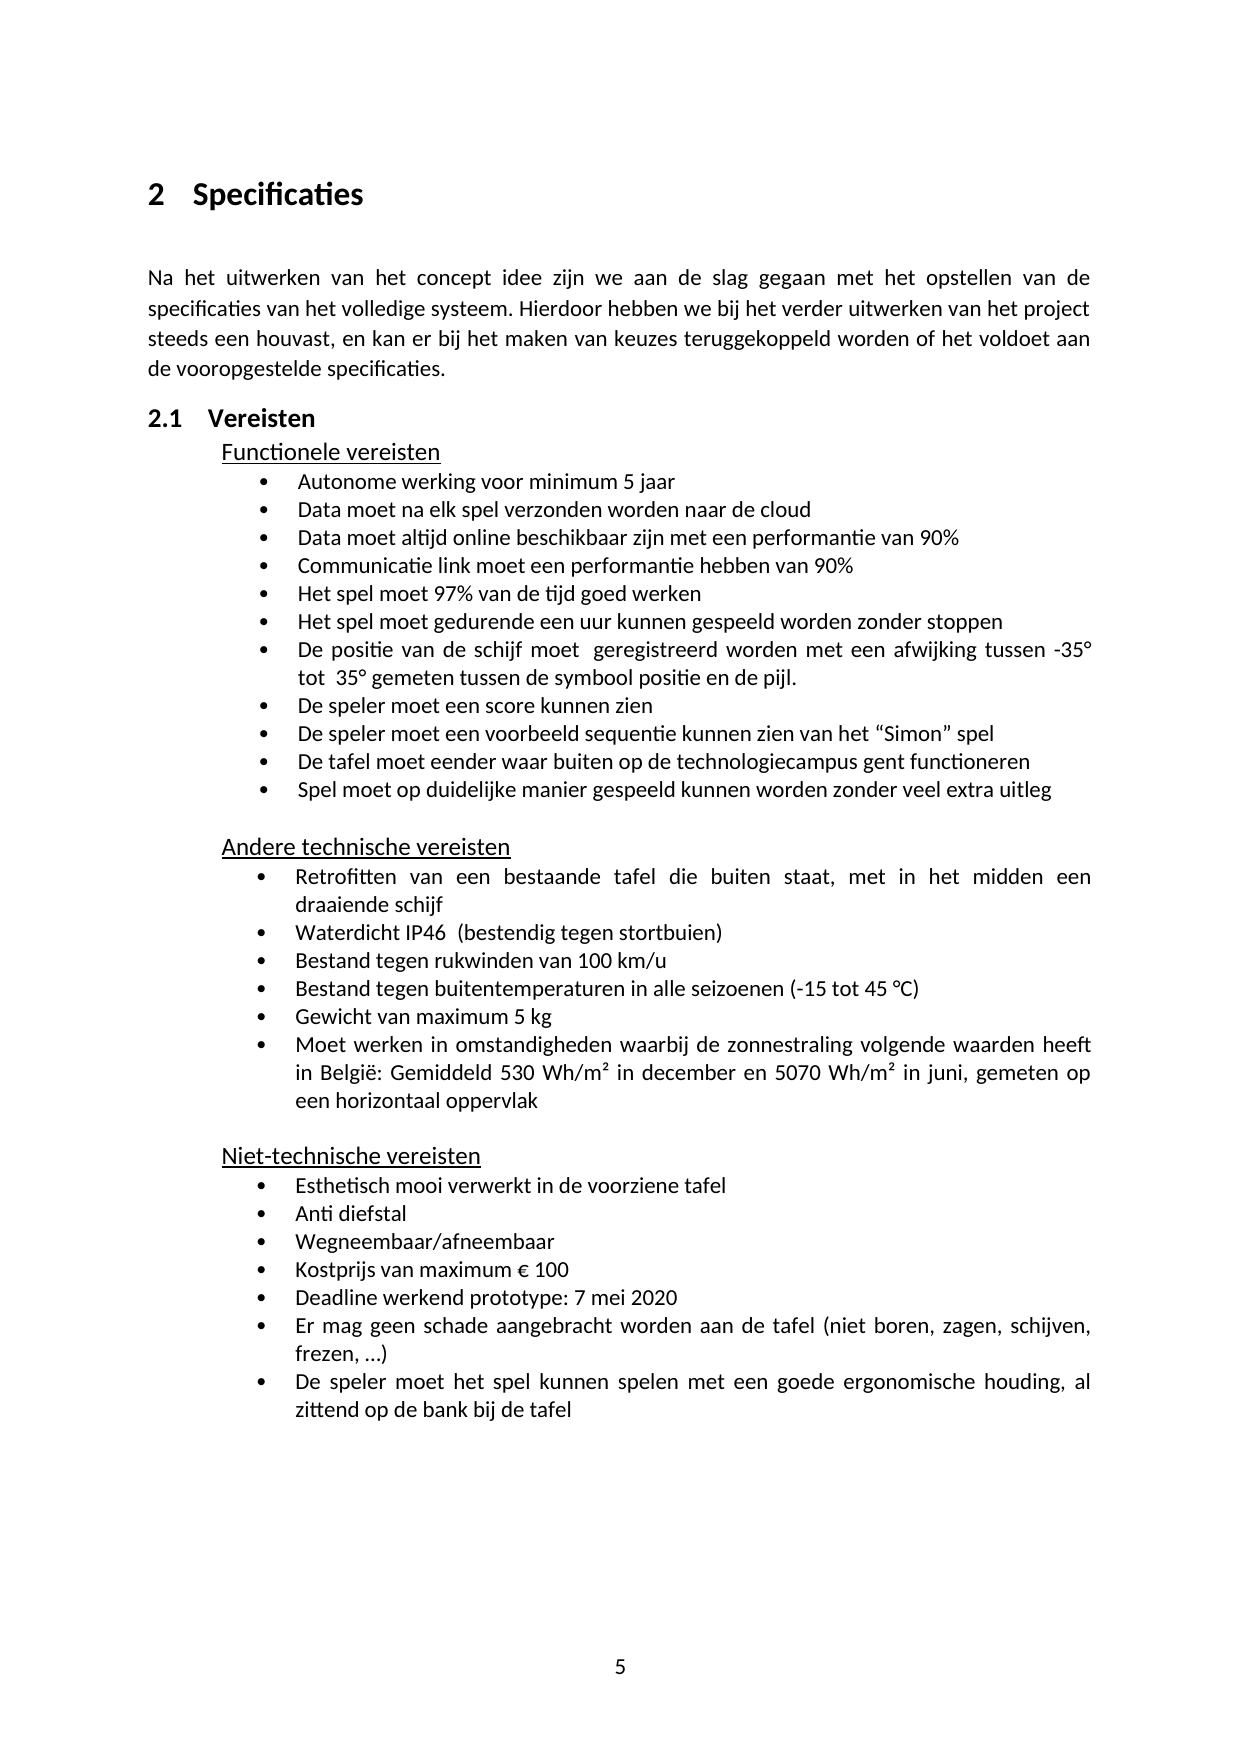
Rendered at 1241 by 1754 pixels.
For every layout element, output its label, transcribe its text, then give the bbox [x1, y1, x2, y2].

list Er mag geen schade aangebracht worden aan de tafel (niet boren, zagen, schijven, frezen, …) [258, 1311, 1093, 1367]
list Data moet na elk spel verzonden worden naar de cloud [260, 495, 1093, 523]
list Kostprijs van maximum € 100 [258, 1255, 1093, 1283]
text Andere technische vereisten [148, 831, 1093, 862]
list Wegneembaar/afneembaar [258, 1227, 1093, 1255]
list De tafel moet eender waar buiten op de technologiecampus gent functioneren [260, 747, 1093, 775]
list Data moet altijd online beschikbaar zijn met een performantie van 90% [260, 523, 1093, 551]
list De speler moet een voorbeeld sequentie kunnen zien van het “Simon” spel [260, 719, 1093, 747]
list Het spel moet gedurende een uur kunnen gespeeld worden zonder stoppen [260, 607, 1093, 635]
list De speler moet het spel kunnen spelen met een goede ergonomische houding, al zittend op de bank bij de tafel [258, 1367, 1093, 1423]
list Communicatie link moet een performantie hebben van 90% [260, 551, 1093, 579]
list Moet werken in omstandigheden waarbij de zonnestraling volgende waarden heeft in België: Gemiddeld 530 Wh/m² in december en 5070 Wh/m² in juni, gemeten op een horizontaal oppervlak [258, 1030, 1093, 1114]
subtitle Specificaties [148, 173, 1093, 213]
list Autonome werking voor minimum 5 jaar [260, 467, 1093, 495]
text Niet-technische vereisten [148, 1140, 1093, 1171]
list Anti diefstal [258, 1199, 1093, 1227]
list De speler moet een score kunnen zien [260, 691, 1093, 719]
list Spel moet op duidelijke manier gespeeld kunnen worden zonder veel extra uitleg [260, 775, 1093, 803]
list De positie van de schijf moet geregistreerd worden met een afwijking tussen -35° tot 35° gemeten tussen de symbool positie en de pijl. [260, 635, 1093, 691]
list Bestand tegen buitentemperaturen in alle seizoenen (-15 tot 45 °C) [258, 974, 1093, 1002]
list Retrofitten van een bestaande tafel die buiten staat, met in het midden een draaiende schijf [258, 862, 1093, 918]
list Het spel moet 97% van de tijd goed werken [260, 579, 1093, 607]
list Deadline werkend prototype: 7 mei 2020 [258, 1283, 1093, 1311]
text Functionele vereisten [148, 437, 1093, 467]
text Na het uitwerken van het concept idee zijn we aan de slag gegaan met het opstellen van de specificaties van het volledige systeem. Hierdoor hebben we bij het verder uitwerken van het project steeds een houvast, en kan er bij het maken van keuzes teruggekoppeld worden of het voldoet aan de vooropgestelde specificaties. [148, 263, 1093, 382]
list Bestand tegen rukwinden van 100 km/u [258, 946, 1093, 974]
list Esthetisch mooi verwerkt in de voorziene tafel [258, 1171, 1093, 1199]
list Waterdicht IP46 (bestendig tegen stortbuien) [258, 918, 1093, 946]
list Gewicht van maximum 5 kg [258, 1002, 1093, 1030]
subtitle Vereisten [148, 401, 1093, 434]
